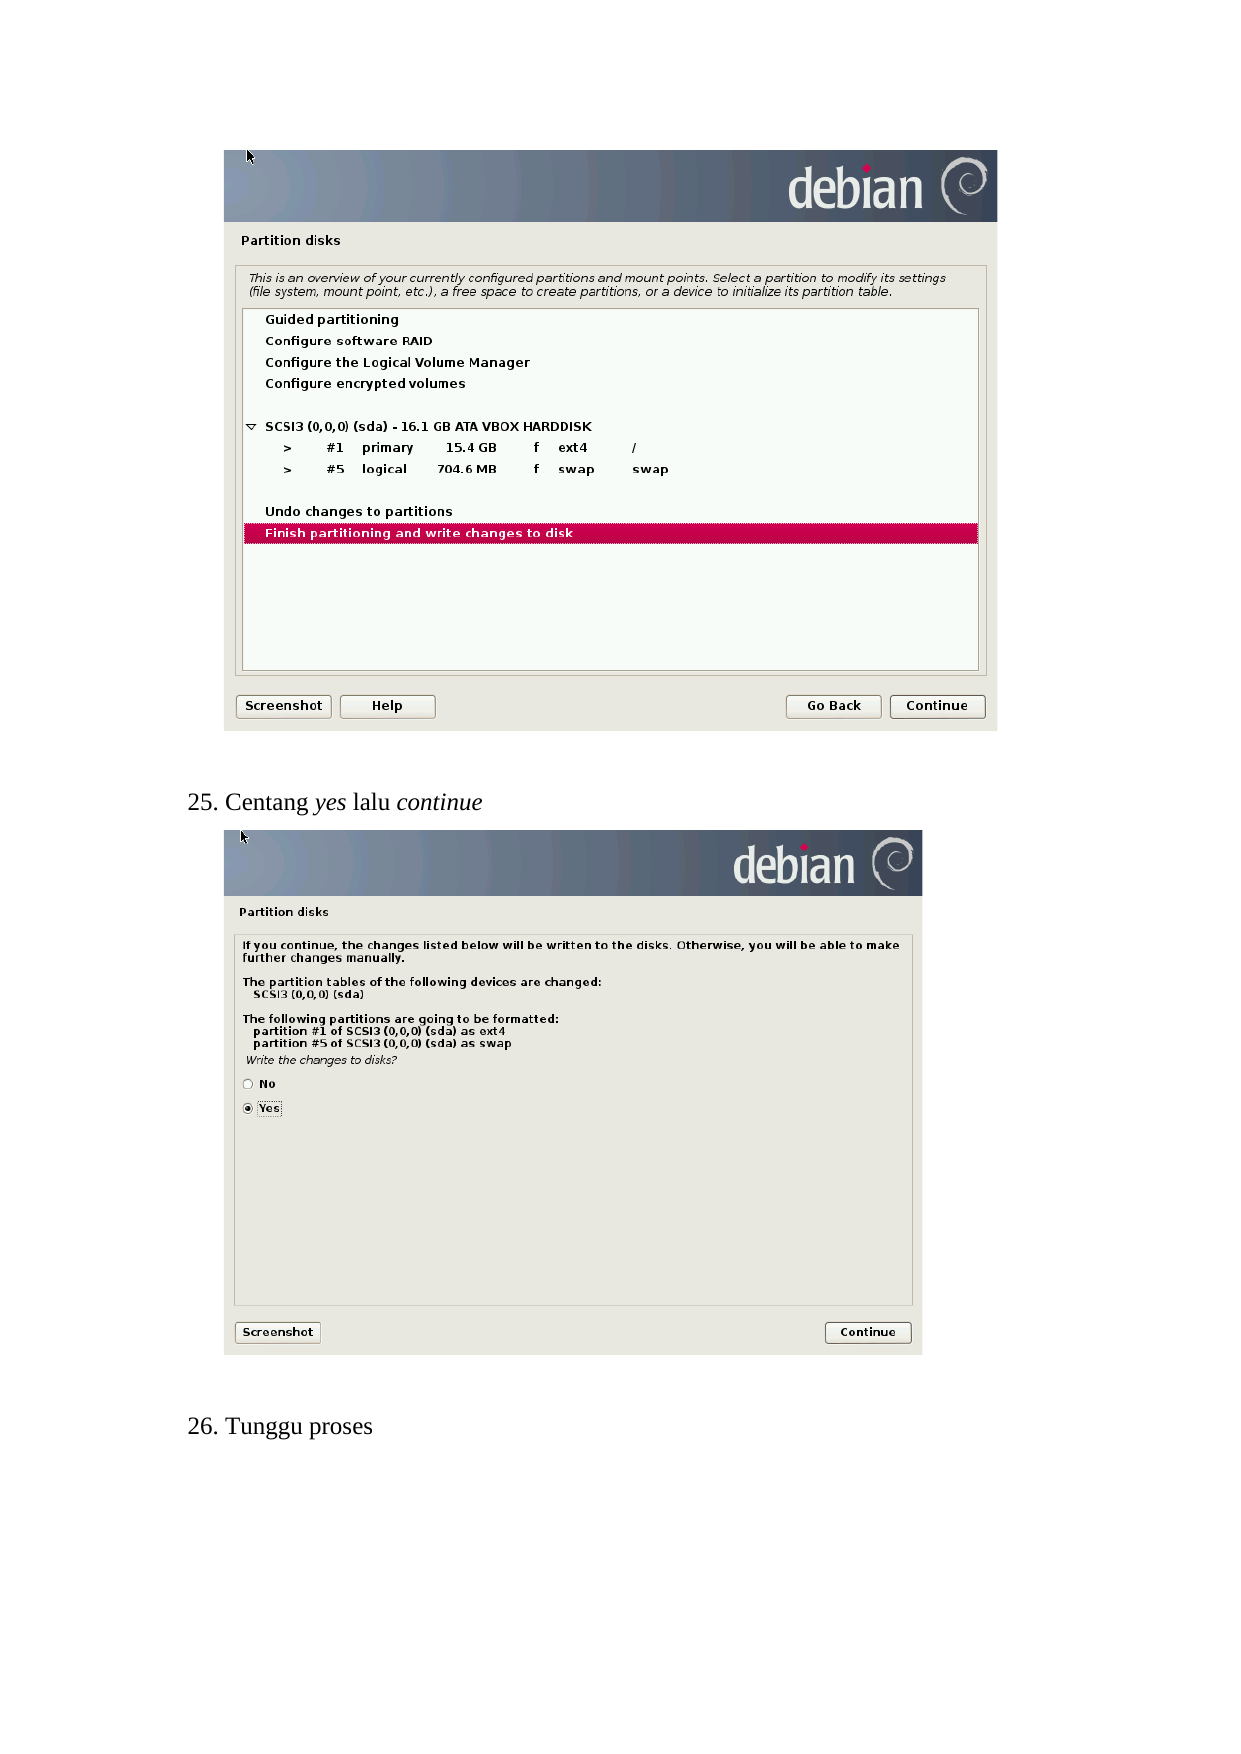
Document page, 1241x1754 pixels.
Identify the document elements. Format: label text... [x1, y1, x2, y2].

list Centang yes lalu continue [187, 787, 1090, 816]
picture [223, 830, 923, 1355]
picture [223, 150, 998, 731]
list Tunggu proses [187, 1411, 1090, 1440]
